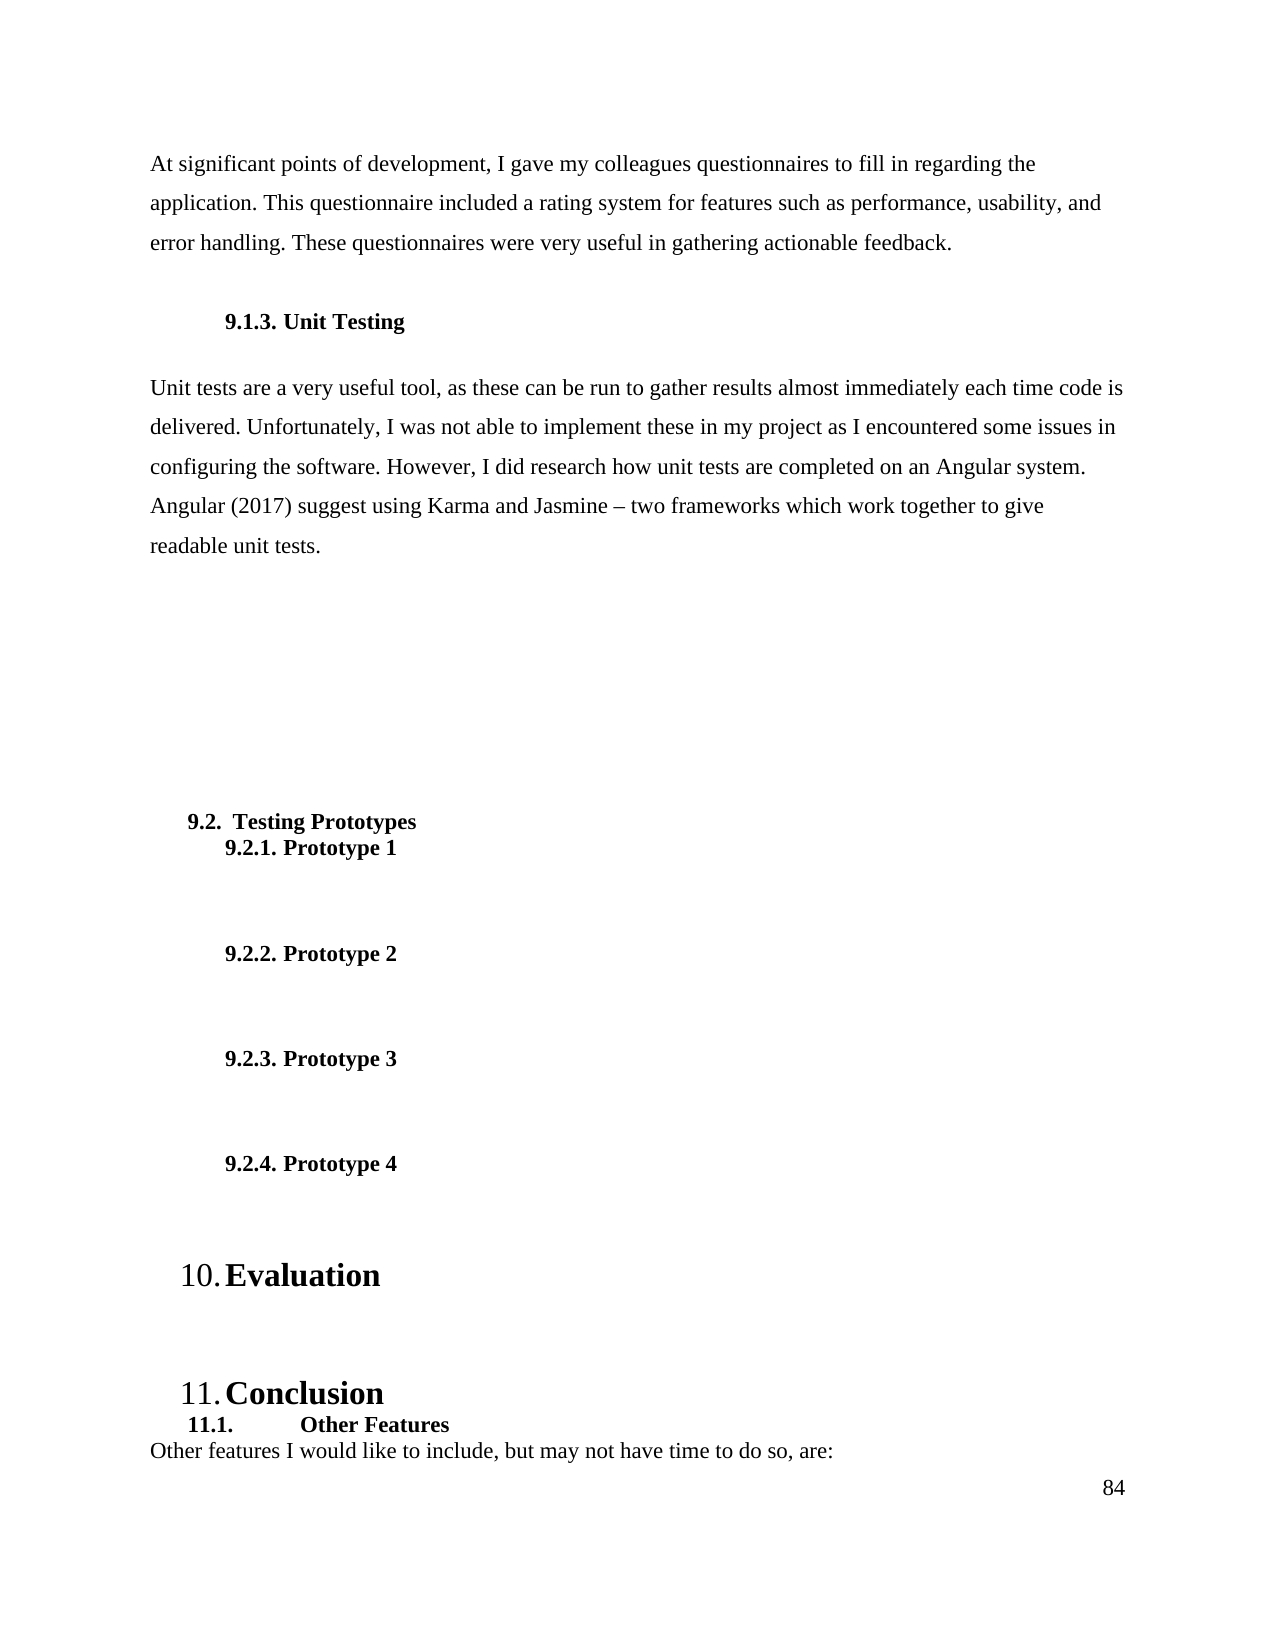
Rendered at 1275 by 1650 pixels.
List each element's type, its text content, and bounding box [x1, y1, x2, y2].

subtitle Other Features [187, 1411, 1125, 1438]
subtitle Unit Testing [225, 308, 1125, 334]
subtitle Prototype 4 [225, 1150, 1125, 1177]
subtitle Prototype 2 [225, 940, 1125, 966]
subtitle Testing Prototypes [187, 808, 1125, 834]
text Unit tests are a very useful tool, as these can be run to gather results almost immediately each time code is delivered. Unfortunately, I was not able to implement these in my project as I encountered some issues in configuring the software. However, I did research how unit tests are completed on an Angular system. Angular (2017) suggest using Karma and Jasmine – two frameworks which work together to give readable unit tests. [150, 374, 1125, 558]
text At significant points of development, I gave my colleagues questionnaires to fill in regarding the application. This questionnaire included a rating system for features such as performance, usability, and error handling. These questionnaires were very useful in gathering actionable feedback. [150, 150, 1125, 255]
subtitle Prototype 3 [225, 1045, 1125, 1071]
subtitle Conclusion [179, 1373, 1125, 1411]
subtitle Prototype 1 [225, 834, 1125, 861]
subtitle Evaluation [179, 1256, 1125, 1294]
text Other features I would like to include, but may not have time to do so, are: [150, 1438, 1125, 1464]
